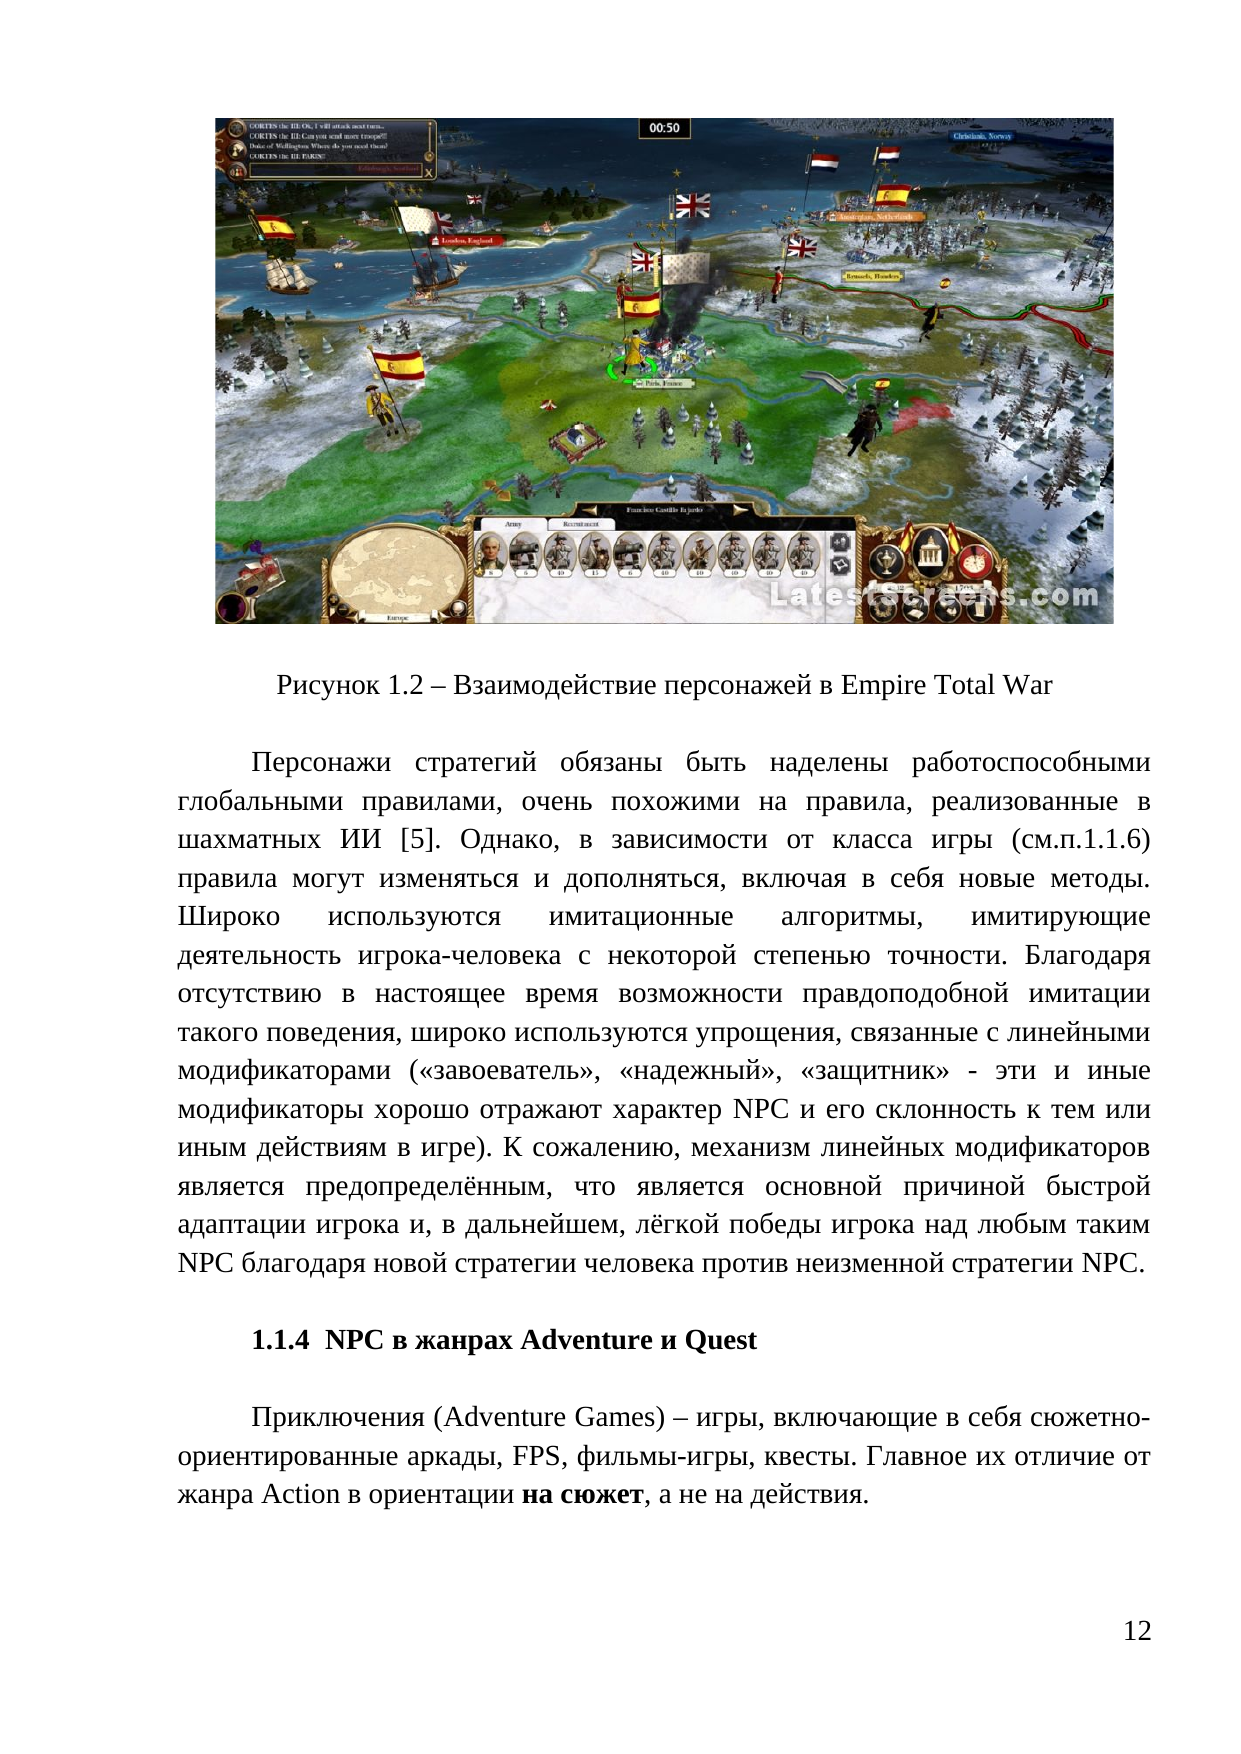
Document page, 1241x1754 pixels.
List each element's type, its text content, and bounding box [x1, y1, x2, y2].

text Рисунок 1.2 – Взаимодействие персонажей в Empire Total War [177, 667, 1152, 701]
picture [215, 118, 1114, 624]
list Приключения (Adventure Games) – игры, включающие в себя сюжетно-ориентированные аркады, FPS, фильмы-игры, квесты. Главное их отличие от жанра Action в ориентации на сюжет, а не на действия. [177, 1399, 1152, 1510]
list Персонажи стратегий обязаны быть наделены работоспособными глобальными правилами, очень похожими на правила, реализованные в шахматных ИИ [5]. Однако, в зависимости от класса игры (см.п.1.1.6) правила могут изменяться и дополняться, включая в себя новые методы. Широко используются имитационные алгоритмы, имитирующие деятельность игрока-человека с некоторой степенью точности. Благодаря отсутствию в настоящее время возможности правдоподобной имитации такого поведения, широко используются упрощения, связанные с линейными модификаторами («завоеватель», «надежный», «защитник» - эти и иные модификаторы хорошо отражают характер NPC и его склонность к тем или иным действиям в игре). К сожалению, механизм линейных модификаторов является предопределённым, что является основной причиной быстрой адаптации игрока и, в дальнейшем, лёгкой победы игрока над любым таким NPC благодаря новой стратегии человека против неизменной стратегии NPC. [177, 744, 1152, 1279]
subtitle NPC в жанрах Adventure и Quest [226, 1322, 1152, 1356]
